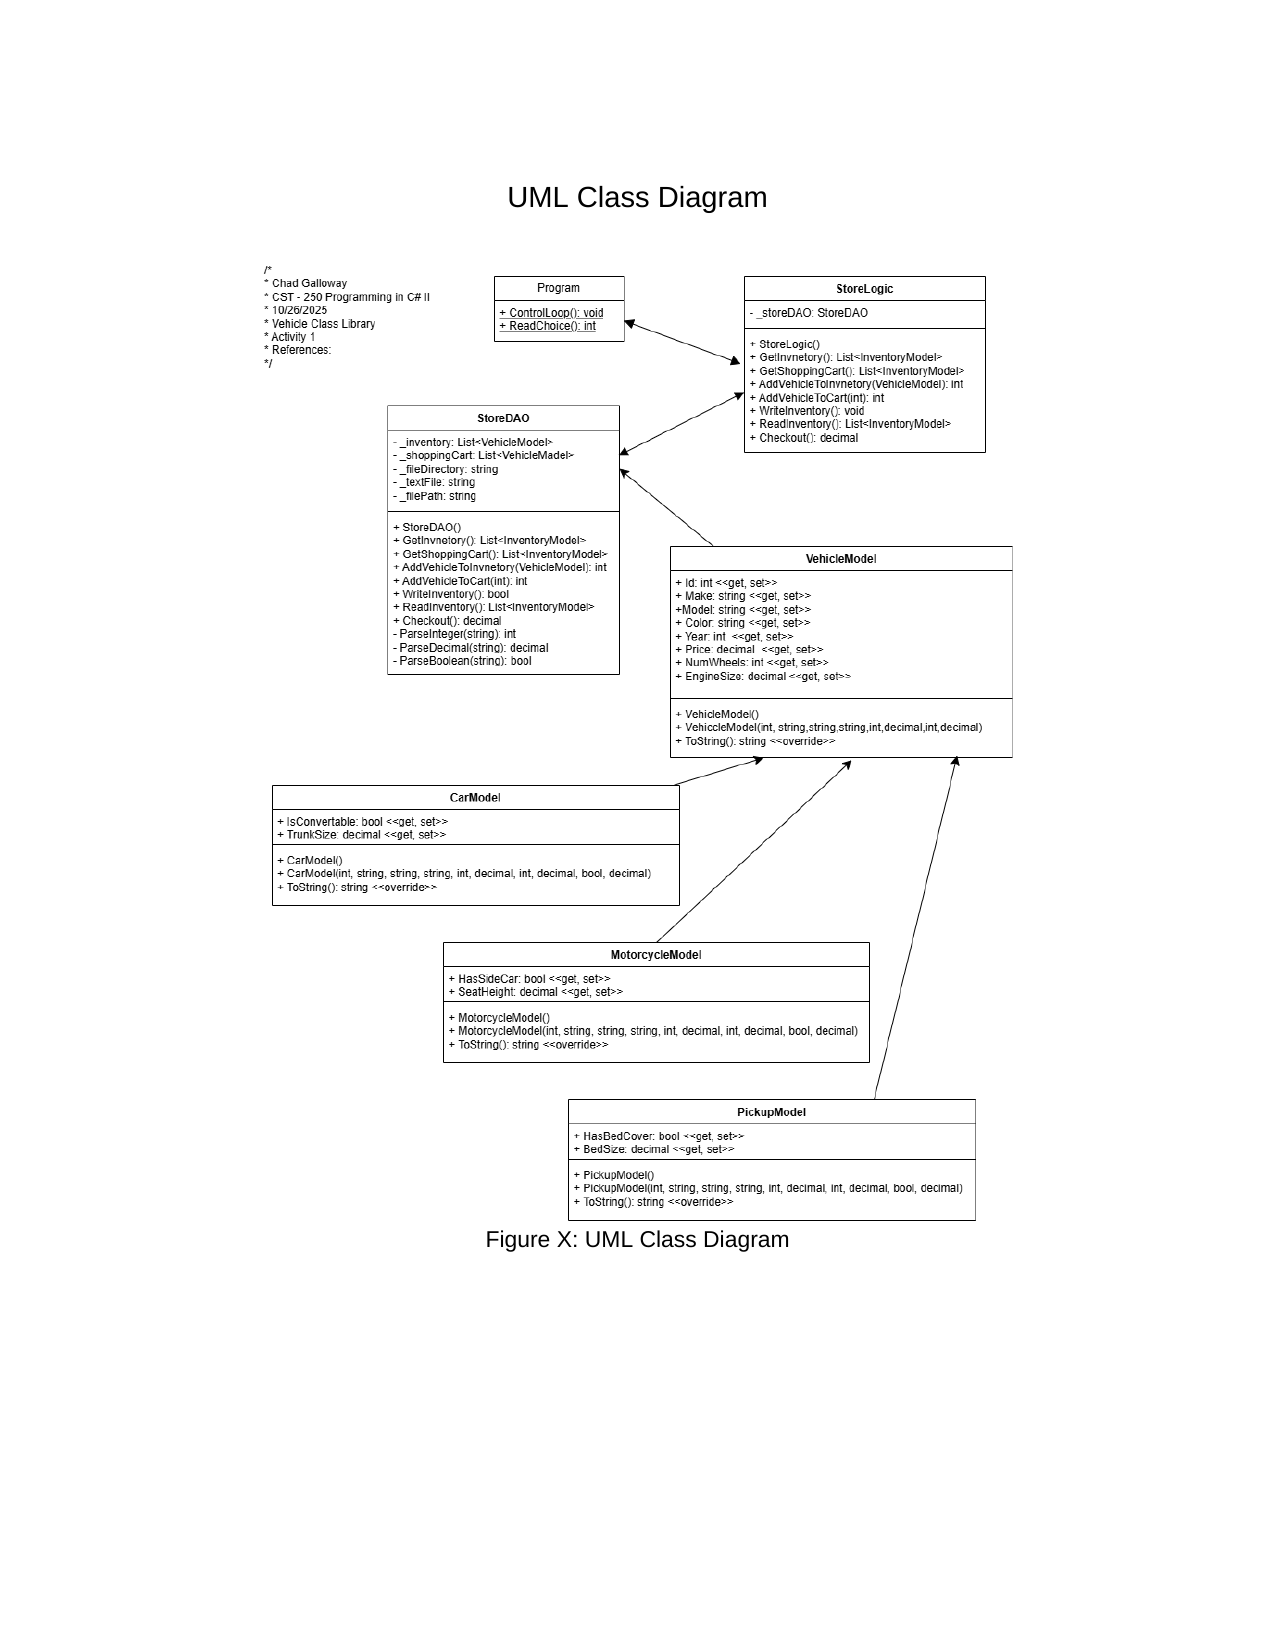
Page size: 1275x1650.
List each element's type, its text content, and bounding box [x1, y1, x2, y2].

text UML Class Diagram [150, 180, 1125, 214]
text Figure X: UML Class Diagram [150, 1226, 1125, 1252]
picture [262, 257, 1013, 1222]
